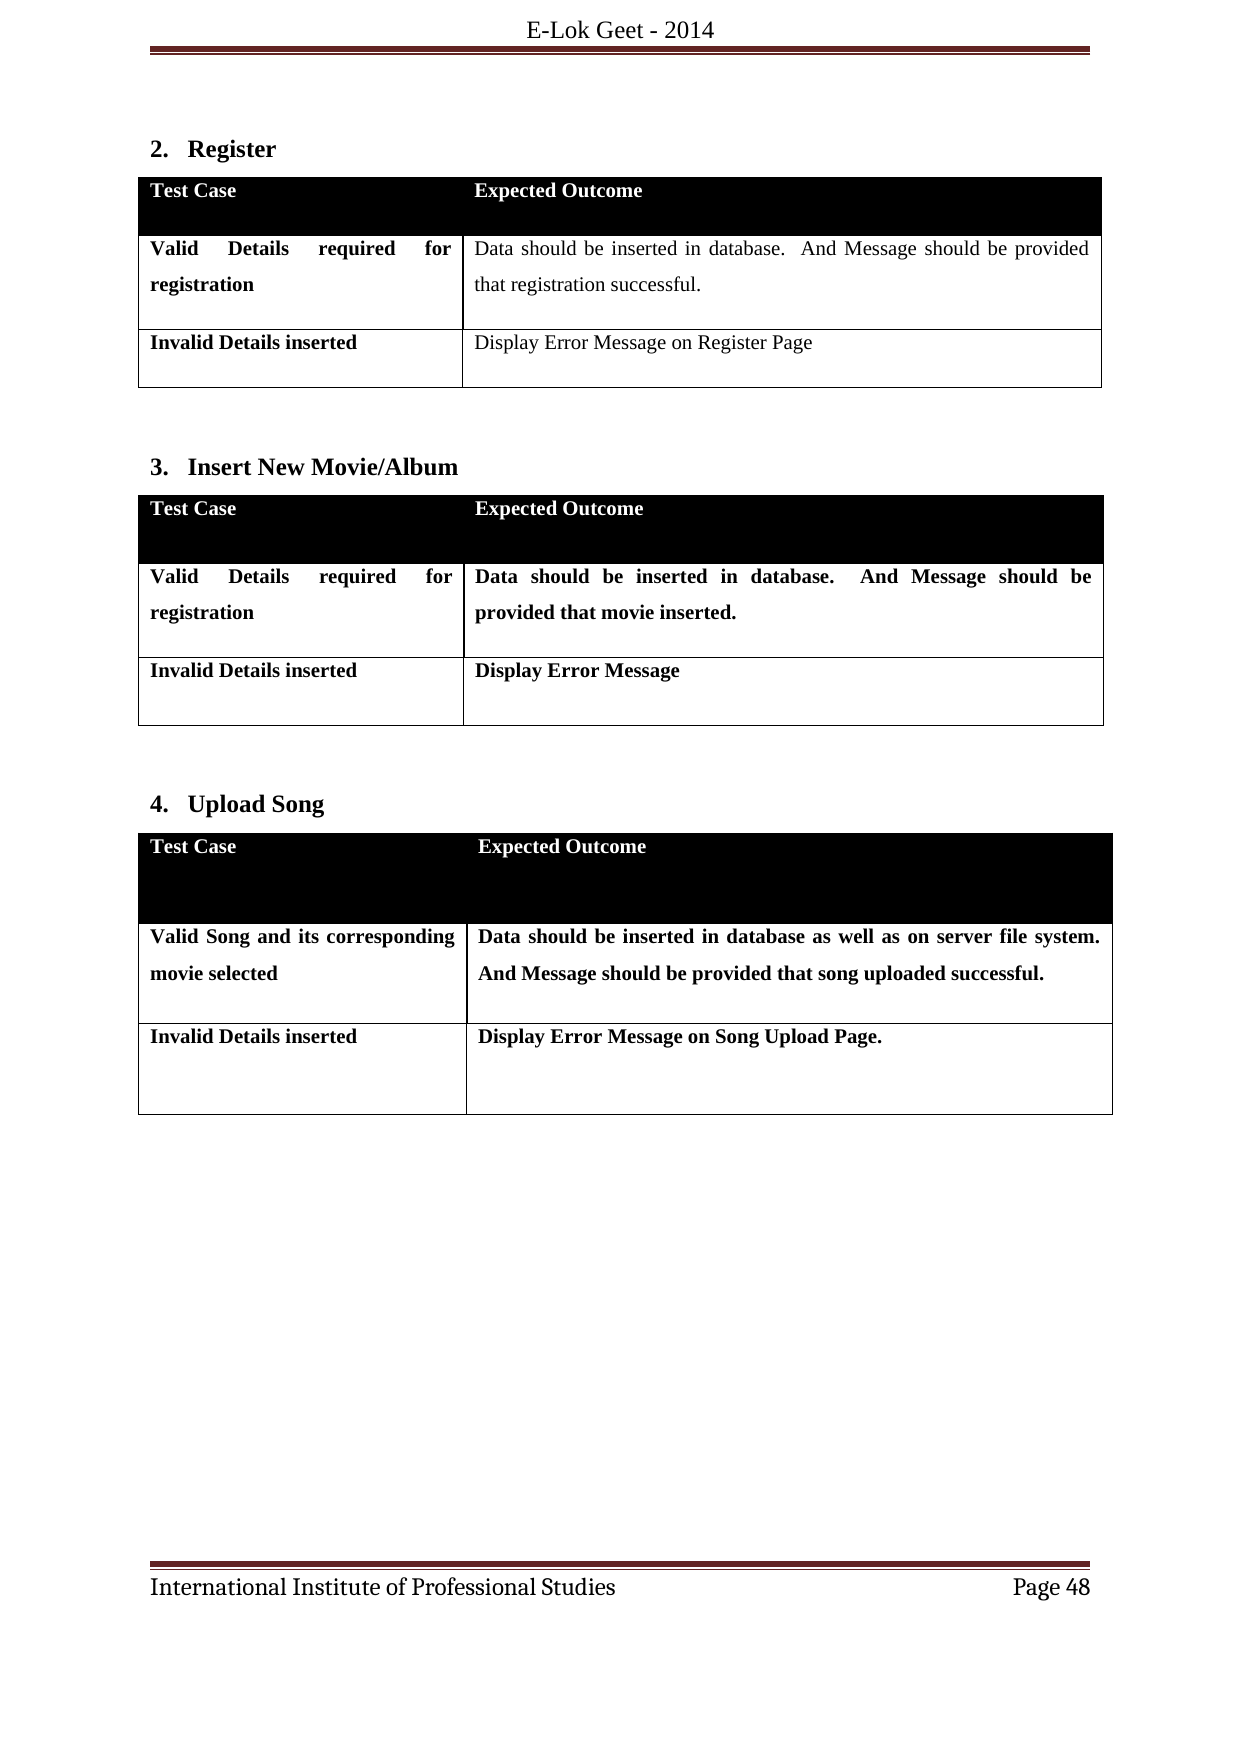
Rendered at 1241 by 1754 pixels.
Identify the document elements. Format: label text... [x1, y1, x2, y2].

table_header Test Case [139, 834, 466, 923]
table_header Test Case [139, 178, 462, 235]
list Upload Song [150, 789, 1090, 818]
table_header Expected Outcome [467, 834, 1112, 923]
table_cell Display Error Message on Song Upload Page. [467, 1024, 1112, 1113]
table_header Expected Outcome [463, 178, 1101, 235]
table_cell Display Error Message on Register Page [463, 330, 1101, 387]
table_cell Data should be inserted in database as well as on server file system. And Message should be provided that song uploaded successful. [468, 924, 1112, 1023]
table_cell Data should be inserted in database. And Message should be provided that registration successful. [464, 236, 1101, 329]
table_cell Invalid Details inserted [139, 1024, 466, 1113]
table_header Test Case [139, 496, 463, 563]
table_cell Valid Details required for registration [139, 564, 463, 657]
table_cell Valid Song and its corresponding movie selected [139, 924, 466, 1023]
table_cell Valid Details required for registration [139, 236, 462, 329]
table_cell Invalid Details inserted [139, 330, 462, 387]
table_header Expected Outcome [464, 496, 1103, 563]
table_cell Display Error Message [464, 658, 1103, 724]
table_cell Data should be inserted in database. And Message should be provided that movie inserted. [465, 564, 1103, 657]
list Register [150, 134, 1090, 163]
table_cell Invalid Details inserted [139, 658, 463, 724]
list Insert New Movie/Album [150, 452, 1090, 481]
